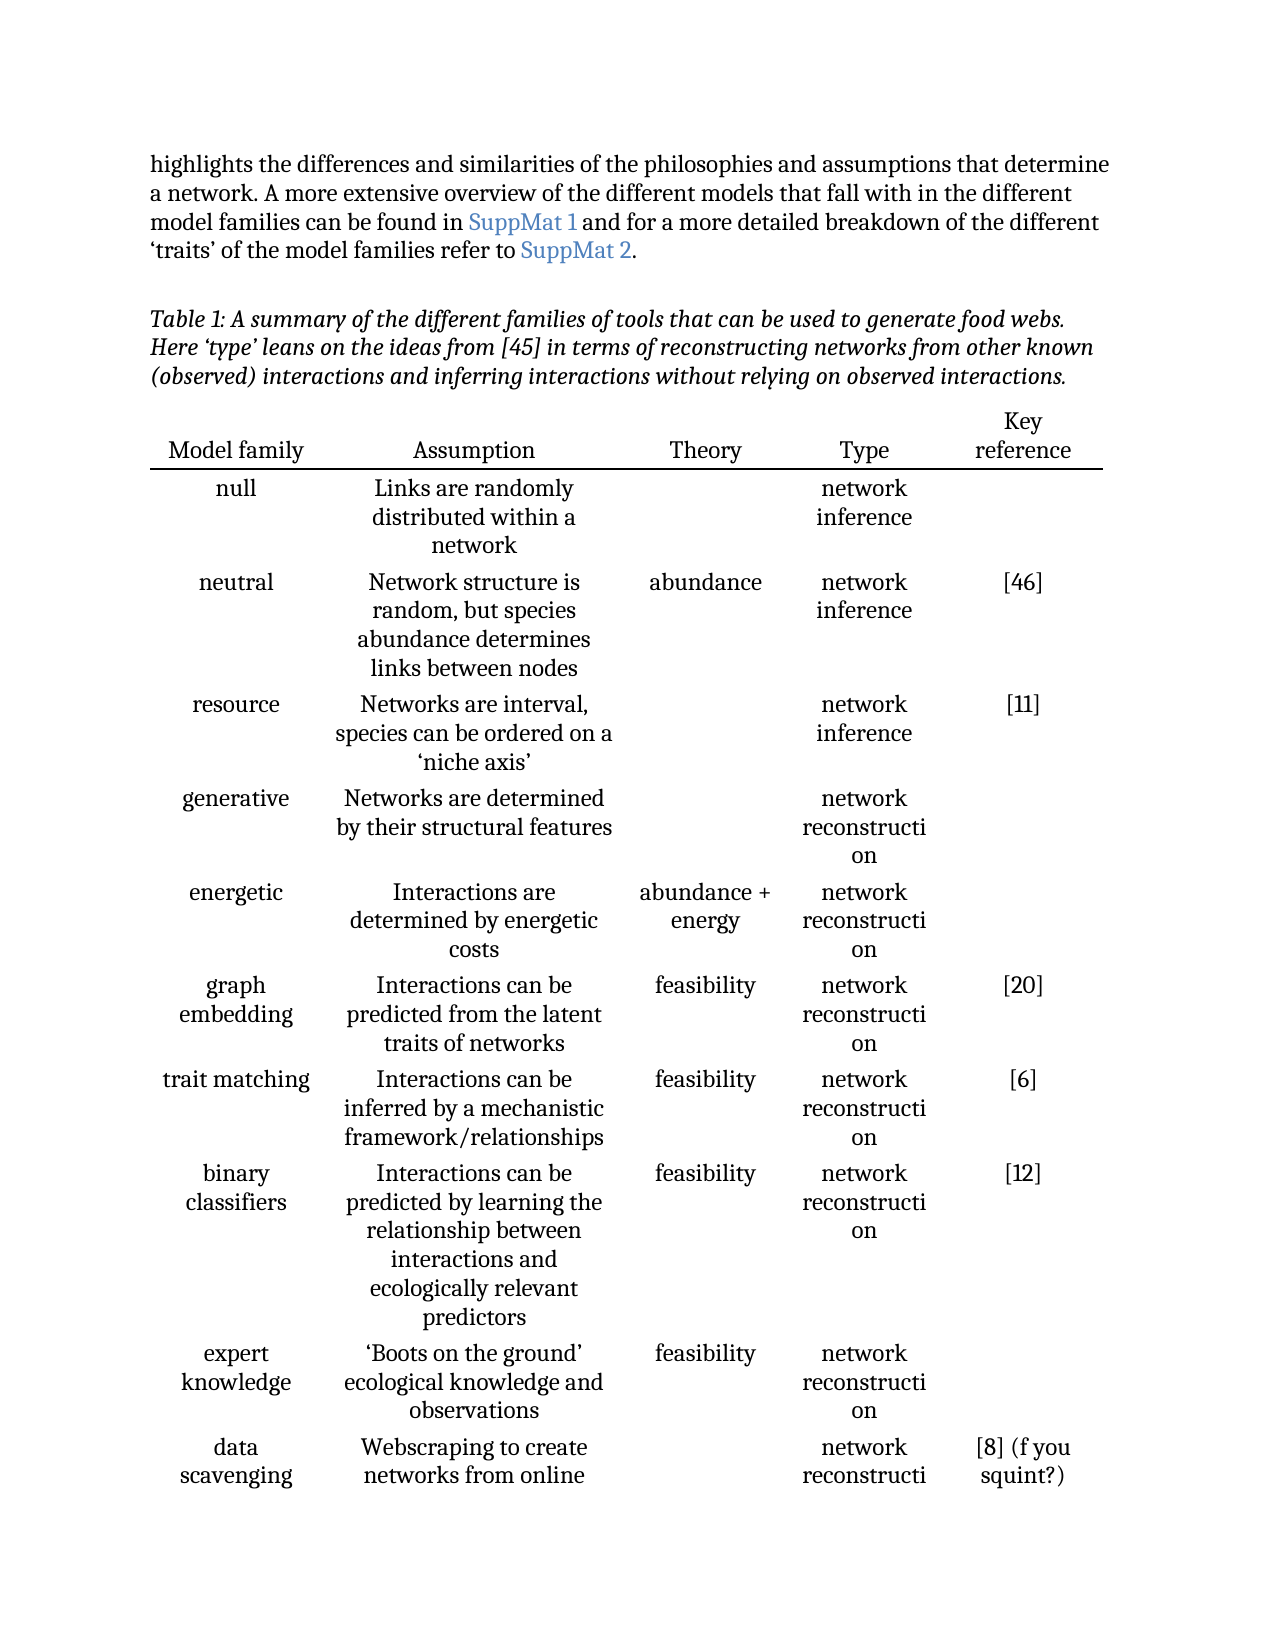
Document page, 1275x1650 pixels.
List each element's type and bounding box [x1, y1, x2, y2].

table_header [139, 284, 1114, 1494]
text [150, 150, 1125, 265]
